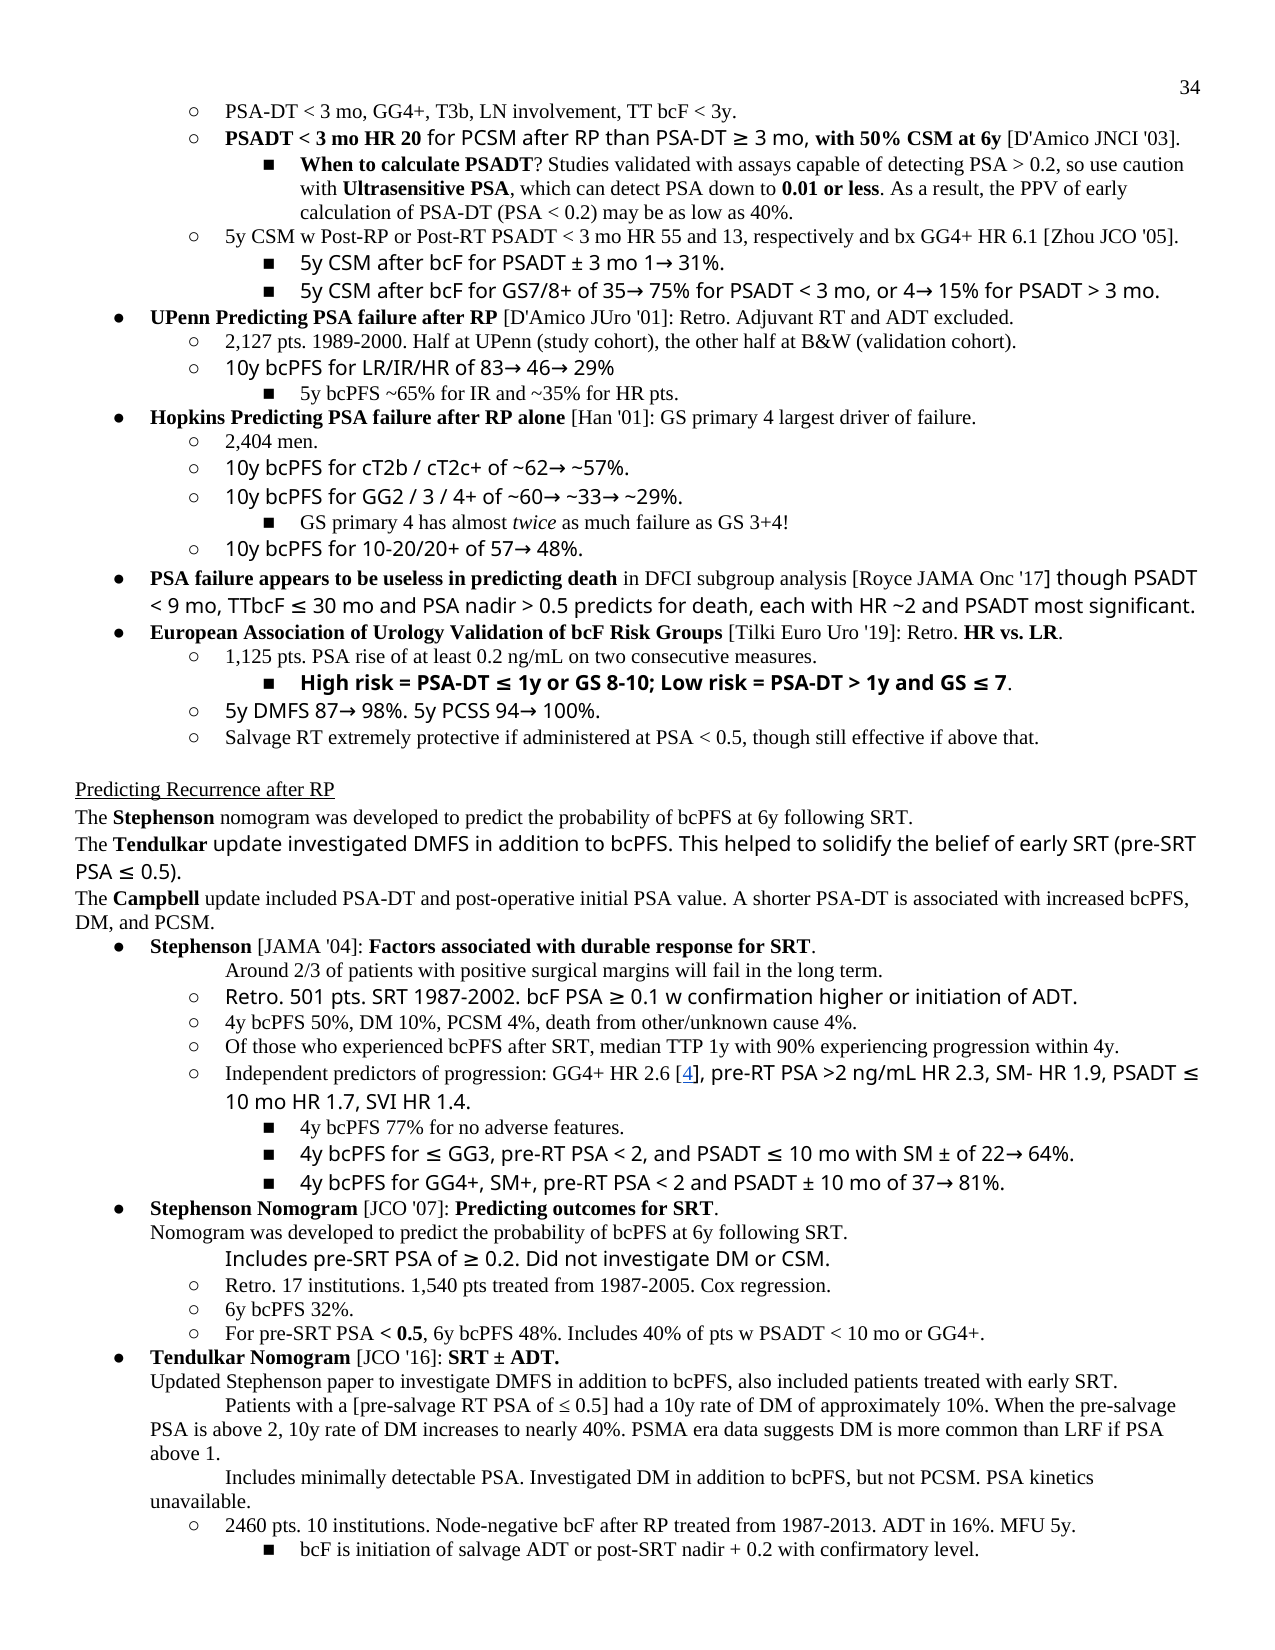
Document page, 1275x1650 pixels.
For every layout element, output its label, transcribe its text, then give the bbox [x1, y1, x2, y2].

list Retro. 17 institutions. 1,540 pts treated from 1987-2005. Cox regression. [187, 1273, 1200, 1297]
list Retro. 501 pts. SRT 1987-2002. bcF PSA ≥ 0.1 w confirmation higher or initiation of ADT. [187, 982, 1200, 1010]
list 10y bcPFS for GG2 / 3 / 4+ of ~60→ ~33→ ~29%. [187, 482, 1200, 510]
list Independent predictors of progression: GG4+ HR 2.6 [4], pre-RT PSA >2 ng/mL HR 2.3, SM- HR 1.9, PSADT ≤ 10 mo HR 1.7, SVI HR 1.4. [187, 1058, 1200, 1115]
list 5y CSM w Post-RP or Post-RT PSADT < 3 mo HR 55 and 13, respectively and bx GG4+ HR 6.1 [Zhou JCO '05]. [187, 224, 1200, 248]
text The Tendulkar update investigated DMFS in addition to bcPFS. This helped to solidify the belief of early SRT (pre-SRT PSA ≤ 0.5). [75, 829, 1200, 886]
list PSA failure appears to be useless in predicting death in DFCI subgroup analysis [Royce JAMA Onc '17] though PSADT < 9 mo, TTbcF ≤ 30 mo and PSA nadir > 0.5 predicts for death, each with HR ~2 and PSADT most significant. [112, 563, 1200, 620]
text Patients with a [pre-salvage RT PSA of ≤ 0.5] had a 10y rate of DM of approximately 10%. When the pre-salvage PSA is above 2, 10y rate of DM increases to nearly 40%. PSMA era data suggests DM is more common than LRF if PSA above 1. [150, 1393, 1200, 1465]
list PSADT < 3 mo HR 20 for PCSM after RP than PSA-DT ≥ 3 mo, with 50% CSM at 6y [D'Amico JNCI '03]. [187, 123, 1200, 152]
list Stephenson [JAMA '04]: Factors associated with durable response for SRT. [112, 934, 1200, 958]
list Salvage RT extremely protective if administered at PSA < 0.5, though still effective if above that. [187, 725, 1200, 749]
list Hopkins Predicting PSA failure after RP alone [Han '01]: GS primary 4 largest driver of failure. [112, 405, 1200, 429]
list 2,127 pts. 1989-2000. Half at UPenn (study cohort), the other half at B&W (validation cohort). [187, 329, 1200, 353]
list European Association of Urology Validation of bcF Risk Groups [Tilki Euro Uro '19]: Retro. HR vs. LR. [112, 620, 1200, 644]
list 10y bcPFS for 10-20/20+ of 57→ 48%. [187, 534, 1200, 563]
list When to calculate PSADT? Studies validated with assays capable of detecting PSA > 0.2, so use caution with Ultrasensitive PSA, which can detect PSA down to 0.01 or less. As a result, the PPV of early calculation of PSA-DT (PSA < 0.2) may be as low as 40%. [262, 152, 1200, 224]
list 2460 pts. 10 institutions. Node-negative bcF after RP treated from 1987-2013. ADT in 16%. MFU 5y. [187, 1513, 1200, 1537]
text The Campbell update included PSA-DT and post-operative initial PSA value. A shorter PSA-DT is associated with increased bcPFS, DM, and PCSM. [75, 886, 1200, 934]
list bcF is initiation of salvage ADT or post-SRT nadir + 0.2 with confirmatory level. [262, 1537, 1200, 1561]
list 5y bcPFS ~65% for IR and ~35% for HR pts. [262, 381, 1200, 405]
text The Stephenson nomogram was developed to predict the probability of bcPFS at 6y following SRT. [75, 804, 1200, 829]
list Stephenson Nomogram [JCO '07]: Predicting outcomes for SRT. Nomogram was developed to predict the probability of bcPFS at 6y following SRT. [112, 1196, 1200, 1244]
list 10y bcPFS for cT2b / cT2c+ of ~62→ ~57%. [187, 453, 1200, 482]
list UPenn Predicting PSA failure after RP [D'Amico JUro '01]: Retro. Adjuvant RT and ADT excluded. [112, 305, 1200, 329]
list 1,125 pts. PSA rise of at least 0.2 ng/mL on two consecutive measures. [187, 644, 1200, 668]
list 4y bcPFS 77% for no adverse features. [262, 1115, 1200, 1139]
list 2,404 men. [187, 429, 1200, 453]
list High risk = PSA-DT ≤ 1y or GS 8-10; Low risk = PSA-DT > 1y and GS ≤ 7. [262, 668, 1200, 696]
subtitle Predicting Recurrence after RP [75, 777, 1200, 801]
list 10y bcPFS for LR/IR/HR of 83→ 46→ 29% [187, 353, 1200, 381]
list Of those who experienced bcPFS after SRT, median TTP 1y with 90% experiencing progression within 4y. [187, 1034, 1200, 1058]
list 5y CSM after bcF for GS7/8+ of 35→ 75% for PSADT < 3 mo, or 4→ 15% for PSADT > 3 mo. [262, 276, 1200, 305]
list Tendulkar Nomogram [JCO '16]: SRT ± ADT. Updated Stephenson paper to investigate DMFS in addition to bcPFS, also included patients treated with early SRT. [112, 1345, 1200, 1393]
list 4y bcPFS 50%, DM 10%, PCSM 4%, death from other/unknown cause 4%. [187, 1010, 1200, 1034]
list PSA-DT < 3 mo, GG4+, T3b, LN involvement, TT bcF < 3y. [187, 99, 1200, 123]
list 5y DMFS 87→ 98%. 5y PCSS 94→ 100%. [187, 696, 1200, 725]
list 5y CSM after bcF for PSADT ± 3 mo 1→ 31%. [262, 248, 1200, 276]
list 4y bcPFS for ≤ GG3, pre-RT PSA < 2, and PSADT ≤ 10 mo with SM ± of 22→ 64%. [262, 1139, 1200, 1168]
list For pre-SRT PSA < 0.5, 6y bcPFS 48%. Includes 40% of pts w PSADT < 10 mo or GG4+. [187, 1321, 1200, 1345]
list GS primary 4 has almost twice as much failure as GS 3+4! [262, 510, 1200, 534]
text Around 2/3 of patients with positive surgical margins will fail in the long term. [150, 958, 1200, 982]
text Includes pre-SRT PSA of ≥ 0.2. Did not investigate DM or CSM. [150, 1244, 1200, 1273]
text Includes minimally detectable PSA. Investigated DM in addition to bcPFS, but not PCSM. PSA kinetics unavailable. [150, 1465, 1200, 1513]
list 6y bcPFS 32%. [187, 1297, 1200, 1321]
list 4y bcPFS for GG4+, SM+, pre-RT PSA < 2 and PSADT ± 10 mo of 37→ 81%. [262, 1168, 1200, 1196]
